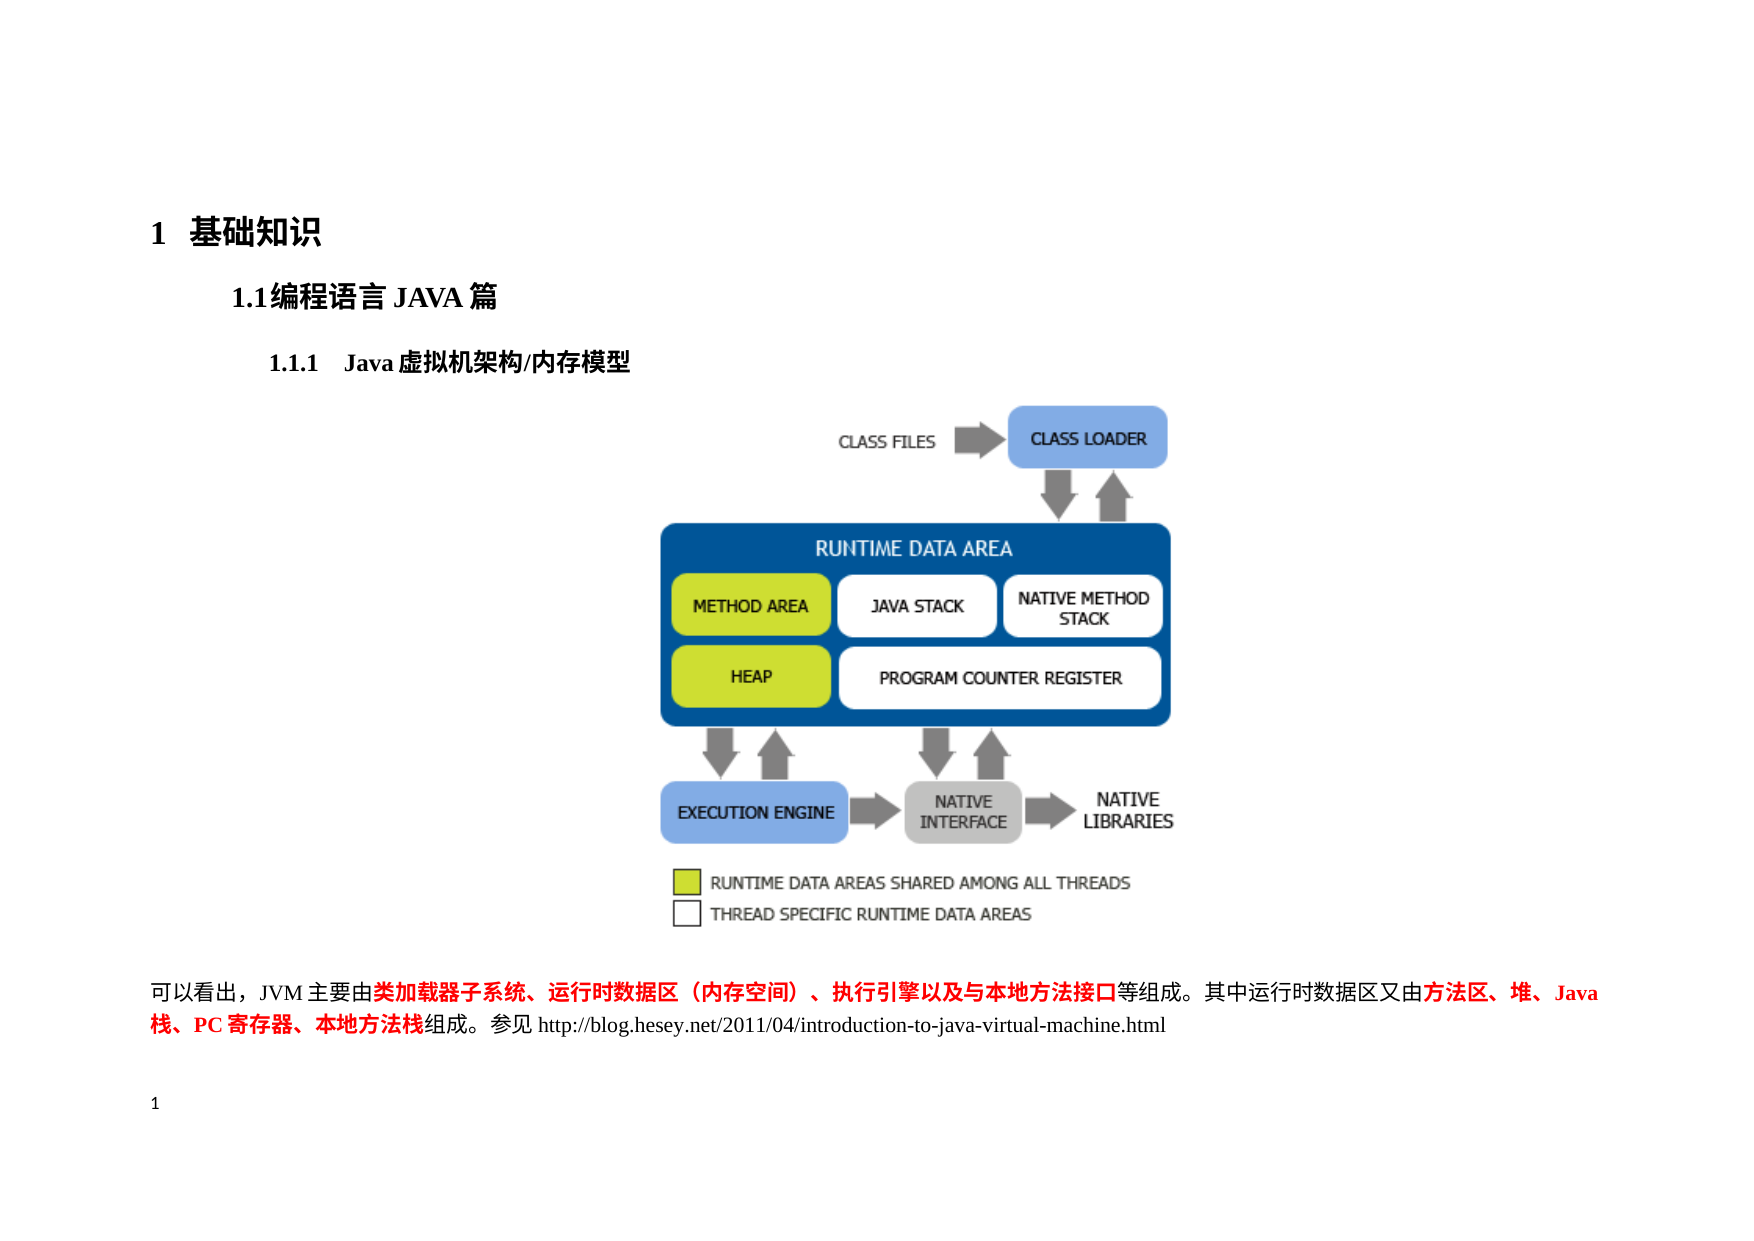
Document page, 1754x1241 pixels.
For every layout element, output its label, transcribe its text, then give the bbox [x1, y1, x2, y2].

list 编程语言JAVA篇 [231, 263, 1604, 328]
list 基础知识 [150, 198, 1604, 263]
text 可以看出，JVM主要由类加载器子系统、运行时数据区（内存空间）、执行引擎以及与本地方法接口等组成。其中运行时数据区又由方法区、堆、Java栈、PC寄存器、本地方法栈组成。参见http://blog.hesey.net/2011/04/introduction-to-java-virtual-machine.html [150, 974, 1604, 1039]
picture [653, 392, 1182, 941]
list Java虚拟机架构/内存模型 [269, 328, 1604, 393]
